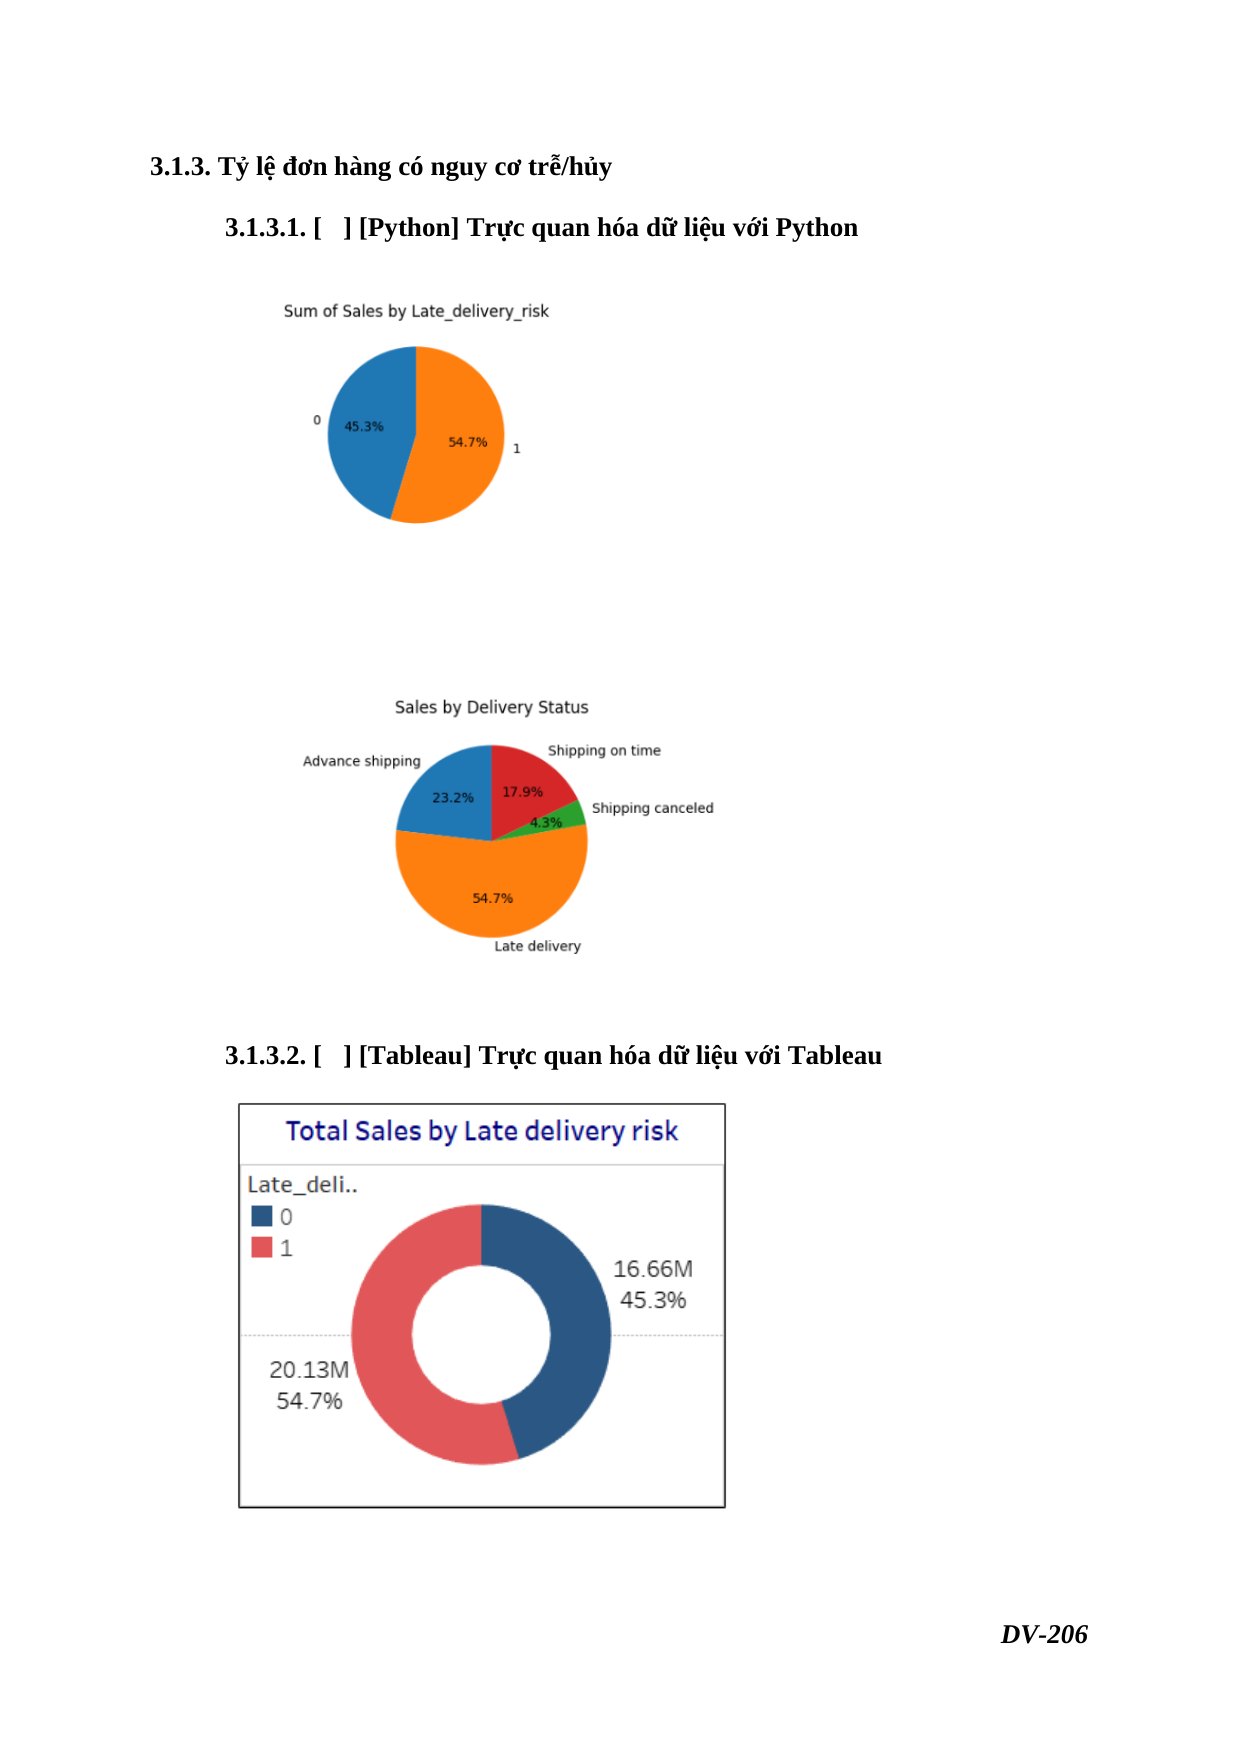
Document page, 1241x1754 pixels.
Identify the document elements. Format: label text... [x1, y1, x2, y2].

subtitle 3.1.3.1. [🔎] [Python] Trực quan hóa dữ liệu với Python [225, 211, 1090, 242]
picture [234, 1099, 732, 1513]
picture [225, 616, 724, 1010]
subtitle 3.1.3. Tỷ lệ đơn hàng có nguy cơ trễ/hủy [150, 150, 1090, 181]
picture [225, 271, 609, 587]
subtitle 3.1.3.2. [🔎] [Tableau] Trực quan hóa dữ liệu với Tableau [225, 1039, 1090, 1070]
